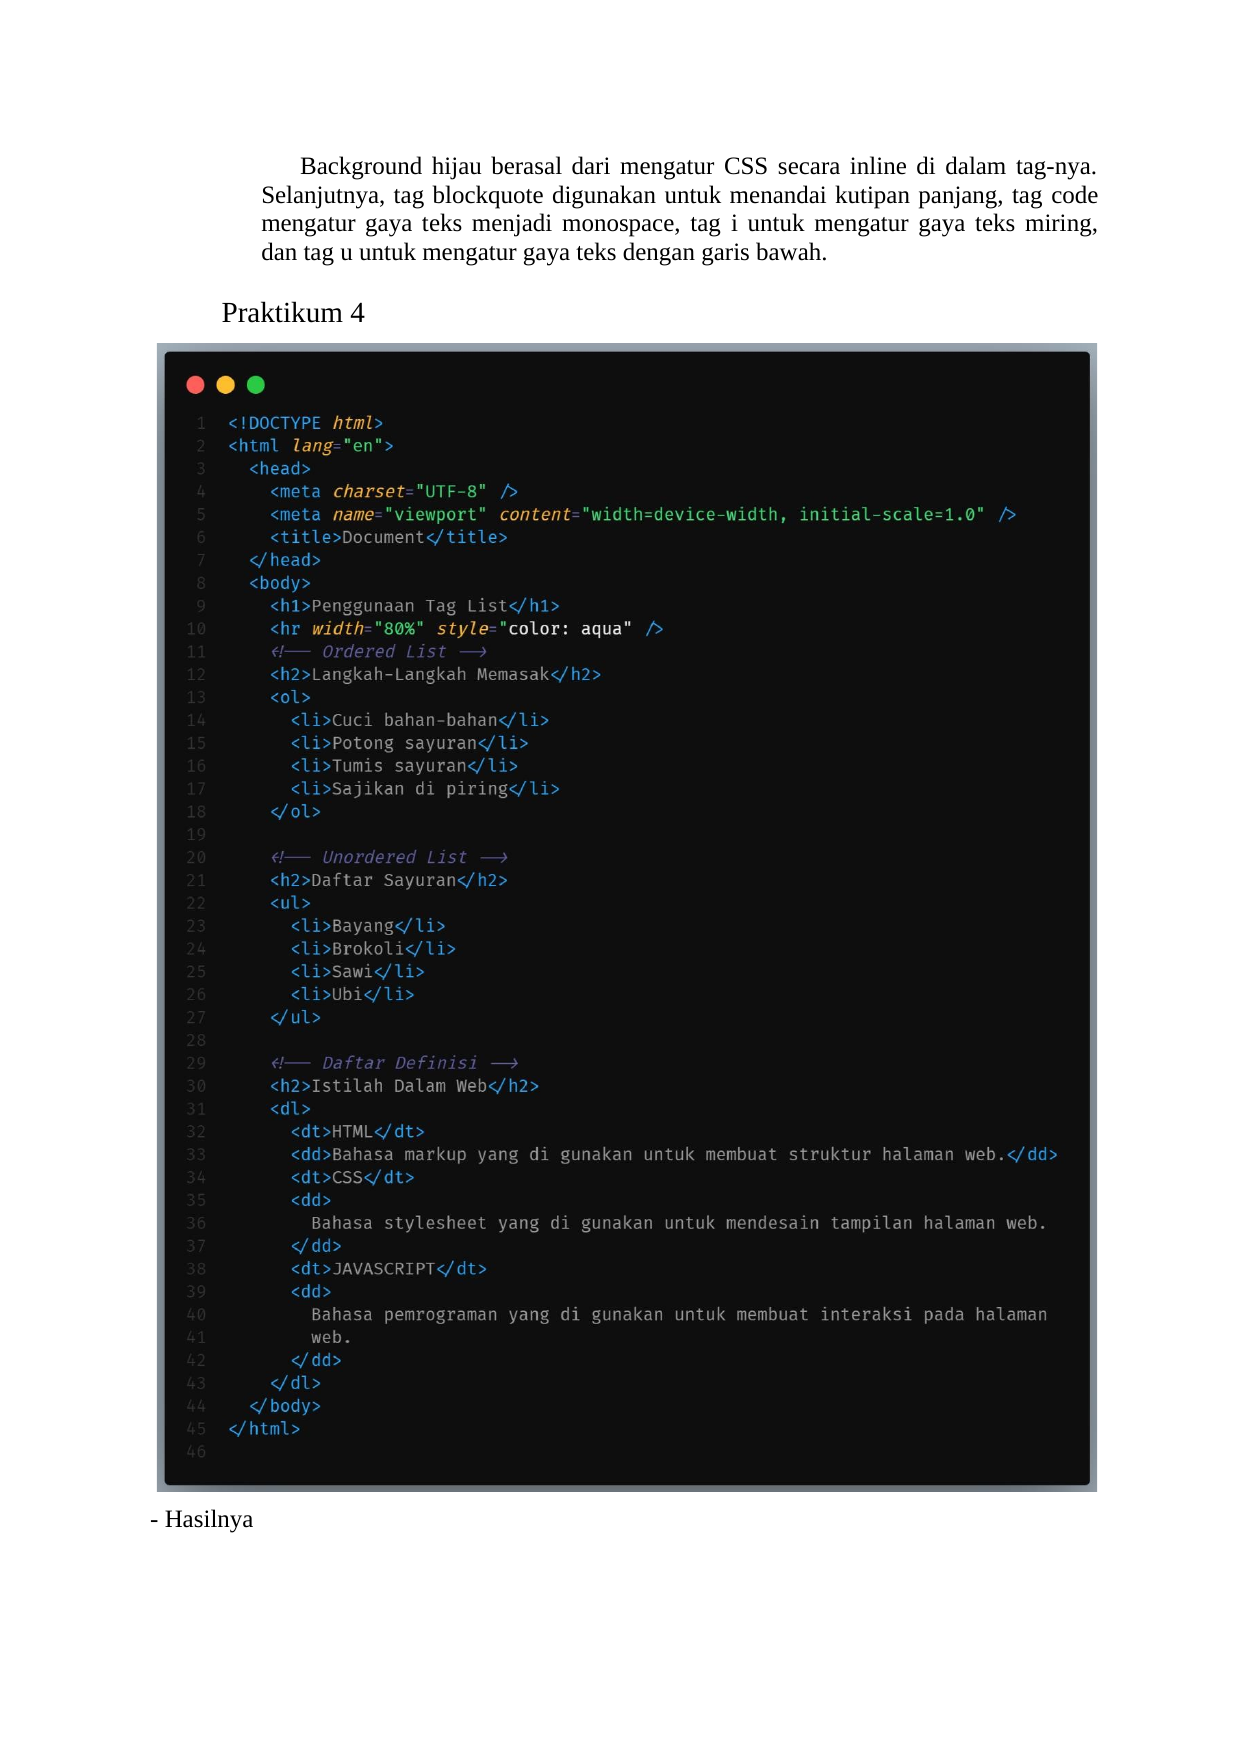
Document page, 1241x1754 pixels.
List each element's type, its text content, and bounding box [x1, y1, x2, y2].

text - Hasilnya [150, 1504, 1098, 1532]
picture [156, 343, 1098, 1492]
text Praktikum 4 [150, 295, 1098, 329]
text Background hijau berasal dari mengatur CSS secara inline di dalam tag-nya. Selanjutnya, tag blockquote digunakan untuk menandai kutipan panjang, tag code mengatur gaya teks menjadi monospace, tag i untuk mengatur gaya teks miring, dan tag u untuk mengatur gaya teks dengan garis bawah. [261, 151, 1098, 266]
